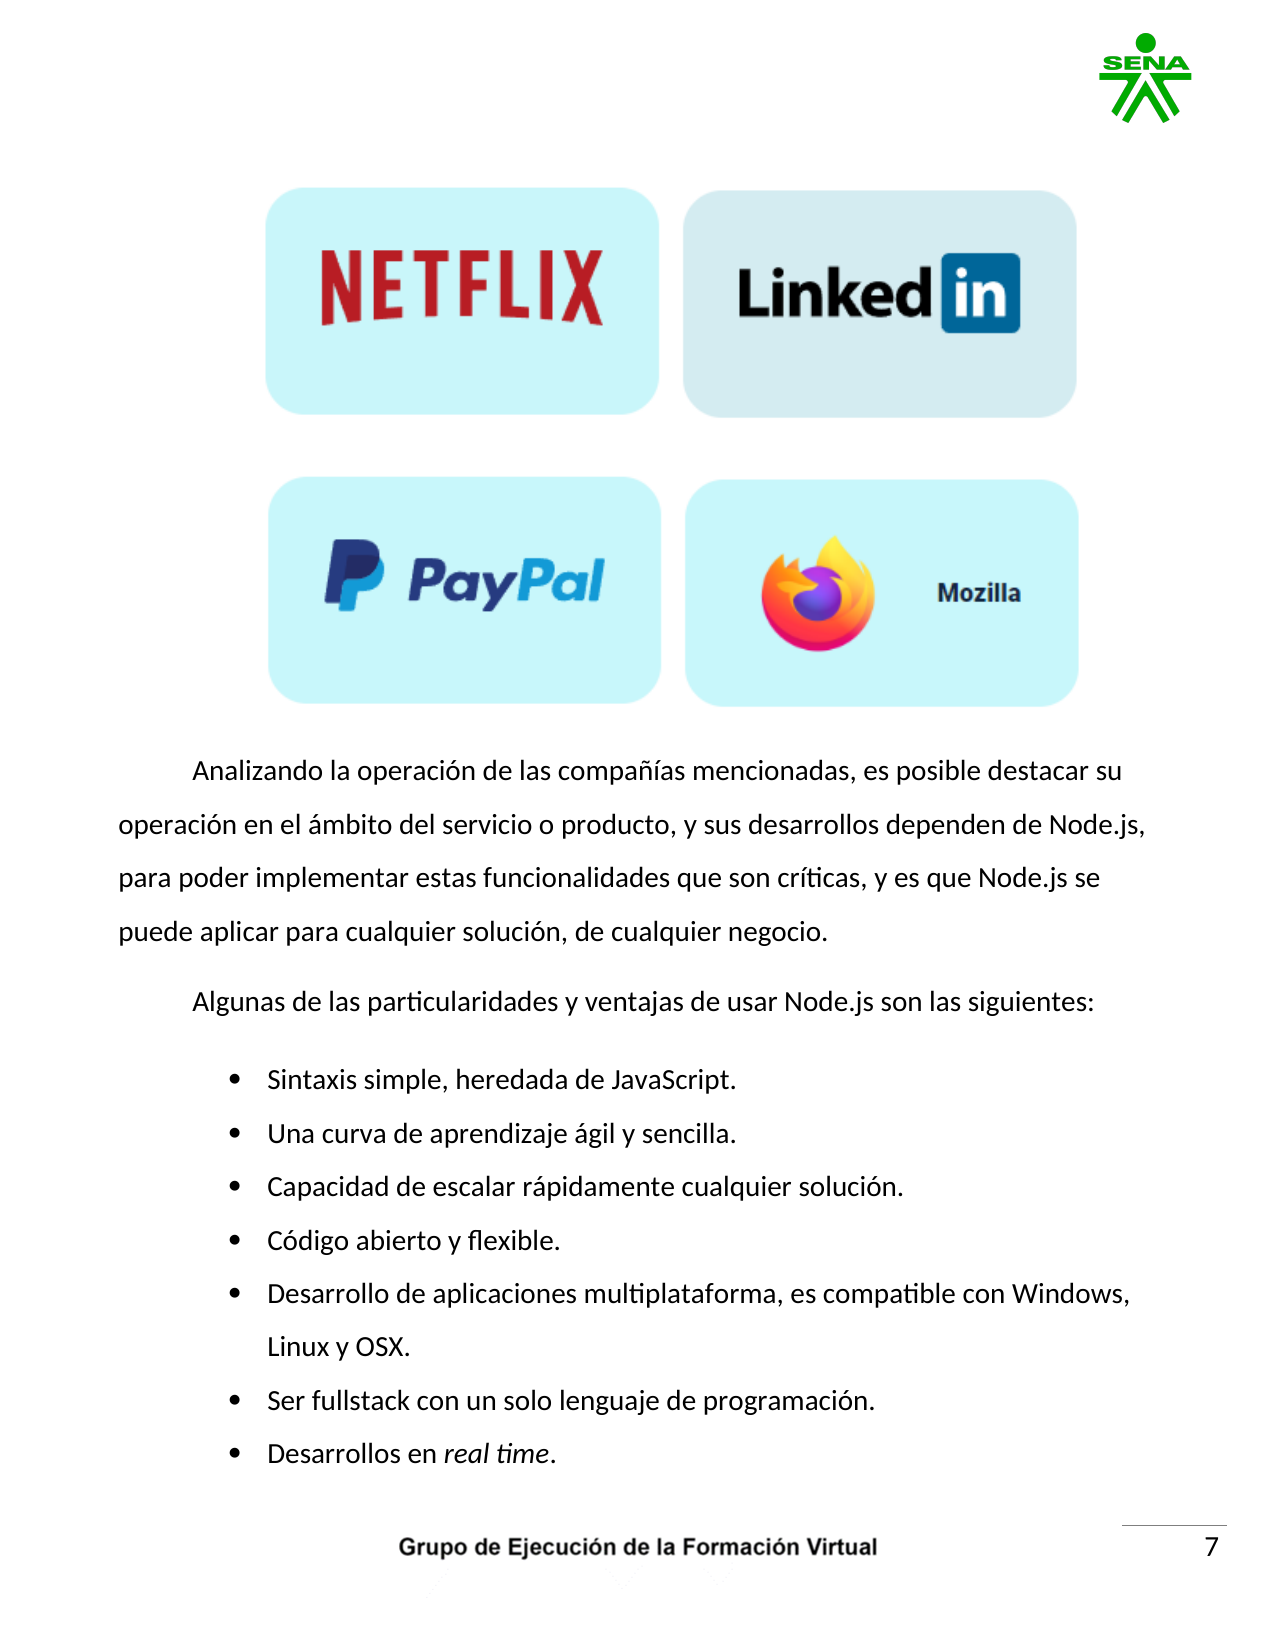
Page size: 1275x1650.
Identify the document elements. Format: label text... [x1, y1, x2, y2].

list Capacidad de escalar rápidamente cualquier solución. [229, 1168, 1157, 1204]
text Analizando la operación de las compañías mencionadas, es posible destacar su operación en el ámbito del servicio o producto, y sus desarrollos dependen de Node.js, para poder implementar estas funcionalidades que son críticas, y es que Node.js se puede aplicar para cualquier solución, de cualquier negocio. [118, 752, 1157, 948]
list Código abierto y flexible. [229, 1222, 1157, 1257]
picture [0, 1486, 1275, 1598]
list Una curva de aprendizaje ágil y sencilla. [229, 1115, 1157, 1150]
list Desarrollo de aplicaciones multiplataforma, es compatible con Windows, Linux y OSX. [229, 1275, 1157, 1364]
list Ser fullstack con un solo lenguaje de programación. [229, 1382, 1157, 1417]
list Desarrollos en real time. [229, 1435, 1157, 1471]
list Sintaxis simple, heredada de JavaScript. [229, 1061, 1157, 1097]
picture [258, 177, 1091, 429]
text Algunas de las particularidades y ventajas de usar Node.js son las siguientes: [118, 983, 1157, 1018]
picture [256, 463, 1093, 718]
picture [1099, 33, 1192, 123]
